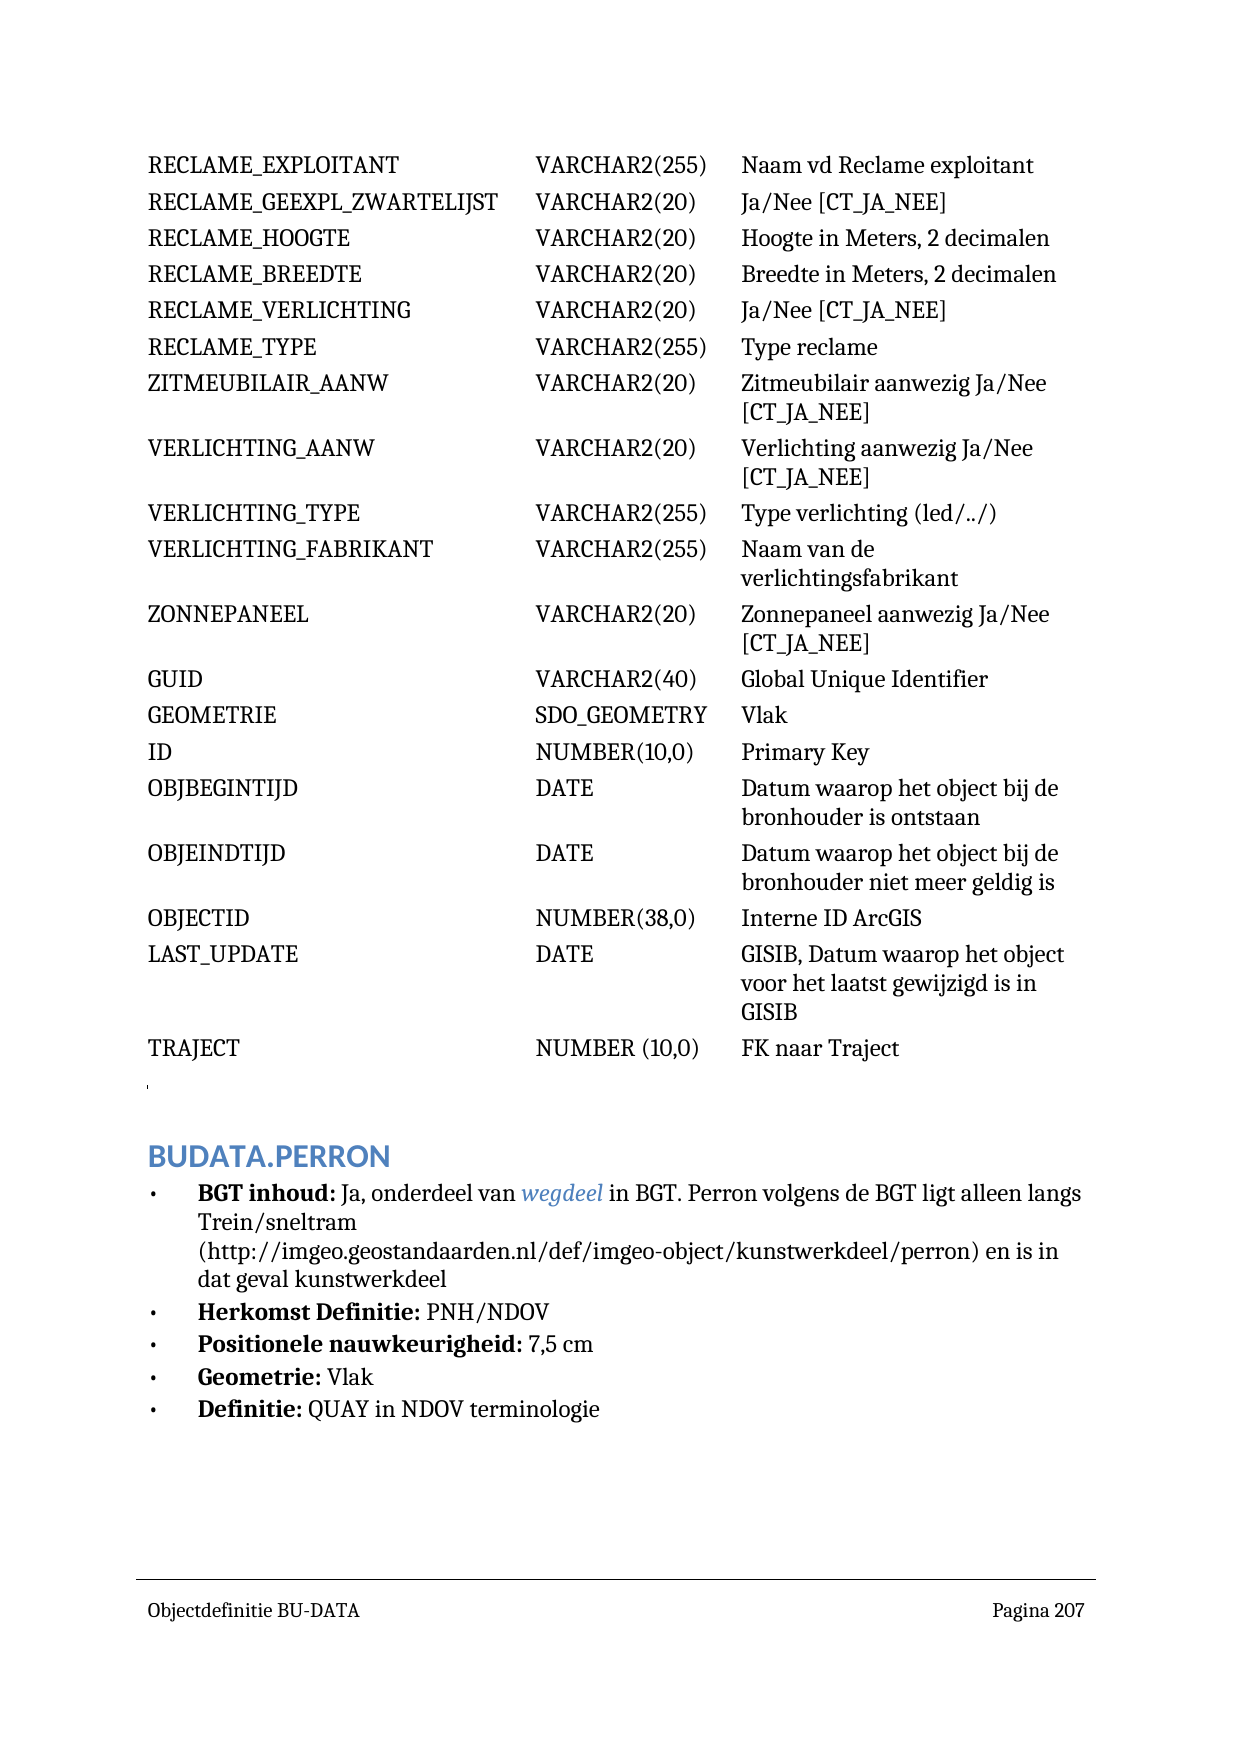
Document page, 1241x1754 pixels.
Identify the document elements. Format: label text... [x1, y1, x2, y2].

list Geometrie: Vlak [148, 1363, 1093, 1392]
list BGT inhoud: Ja, onderdeel van wegdeel in BGT. Perron volgens de BGT ligt alleen langs Trein/sneltram (http://imgeo.geostandaarden.nl/def/imgeo-object/kunstwerkdeel/perron) en is in dat geval kunstwerkdeel [148, 1179, 1093, 1294]
list Definitie: QUAY in NDOV terminologie [148, 1395, 1093, 1424]
list Positionele nauwkeurigheid: 7,5 cm [148, 1330, 1093, 1359]
list Herkomst Definitie: PNH/NDOV [148, 1298, 1093, 1327]
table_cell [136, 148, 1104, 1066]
subtitle BUDATA.PERRON [148, 1135, 1093, 1175]
